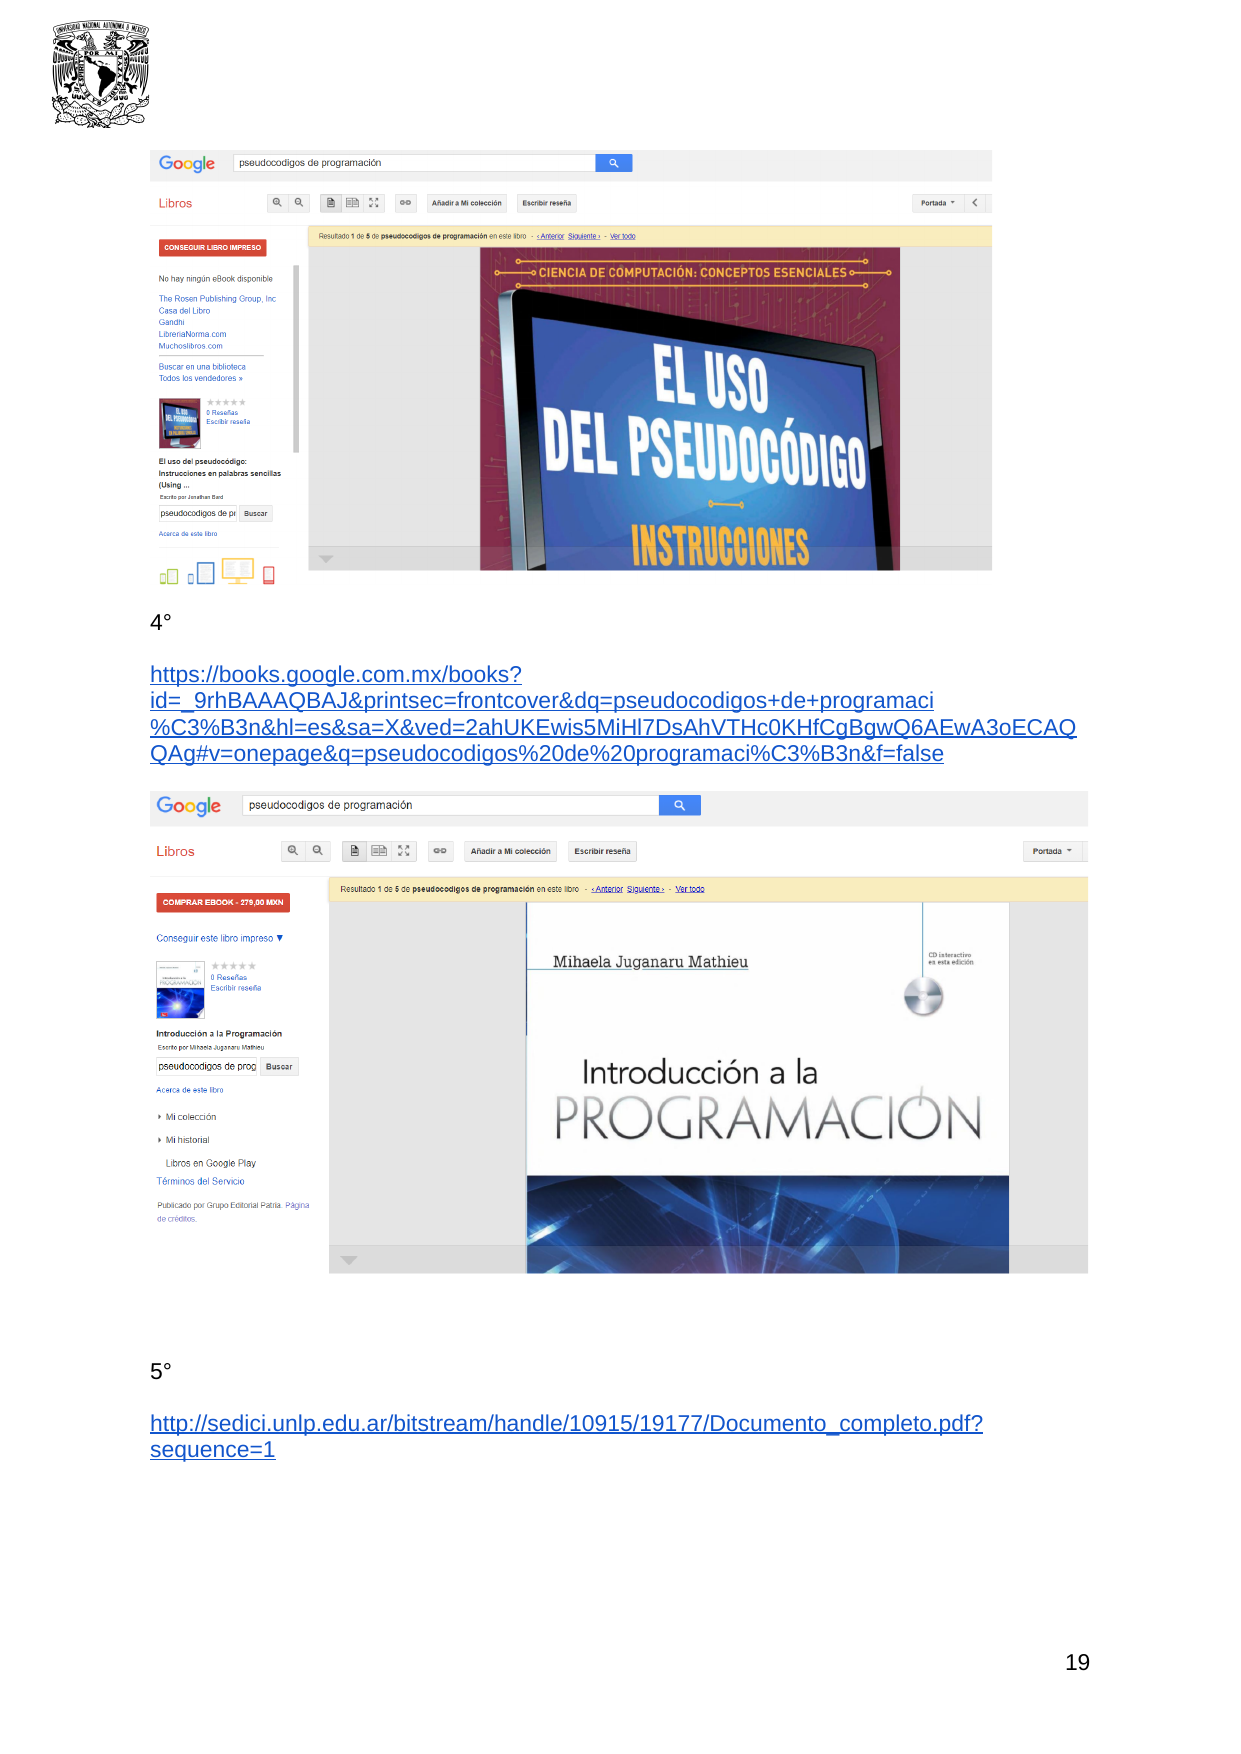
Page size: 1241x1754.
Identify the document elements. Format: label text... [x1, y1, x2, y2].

picture [51, 20, 150, 128]
text https://books.google.com.mx/books?id=_9rhBAAAQBAJ&printsec=frontcover&dq=pseudocodigos+de+programaci%C3%B3n&hl=es&sa=X&ved=2ahUKEwis5MiHl7DsAhVTHc0KHfCgBgwQ6AEwA3oECAQQAg#v=onepage&q=pseudocodigos%20de%20programaci%C3%B3n&f=false [150, 661, 1090, 766]
picture [150, 150, 993, 585]
picture [150, 791, 1089, 1282]
text 4° [150, 609, 1090, 636]
text http://sedici.unlp.edu.ar/bitstream/handle/10915/19177/Documento_completo.pdf?sequence=1 [150, 1409, 1090, 1462]
text 5° [150, 1358, 1090, 1384]
